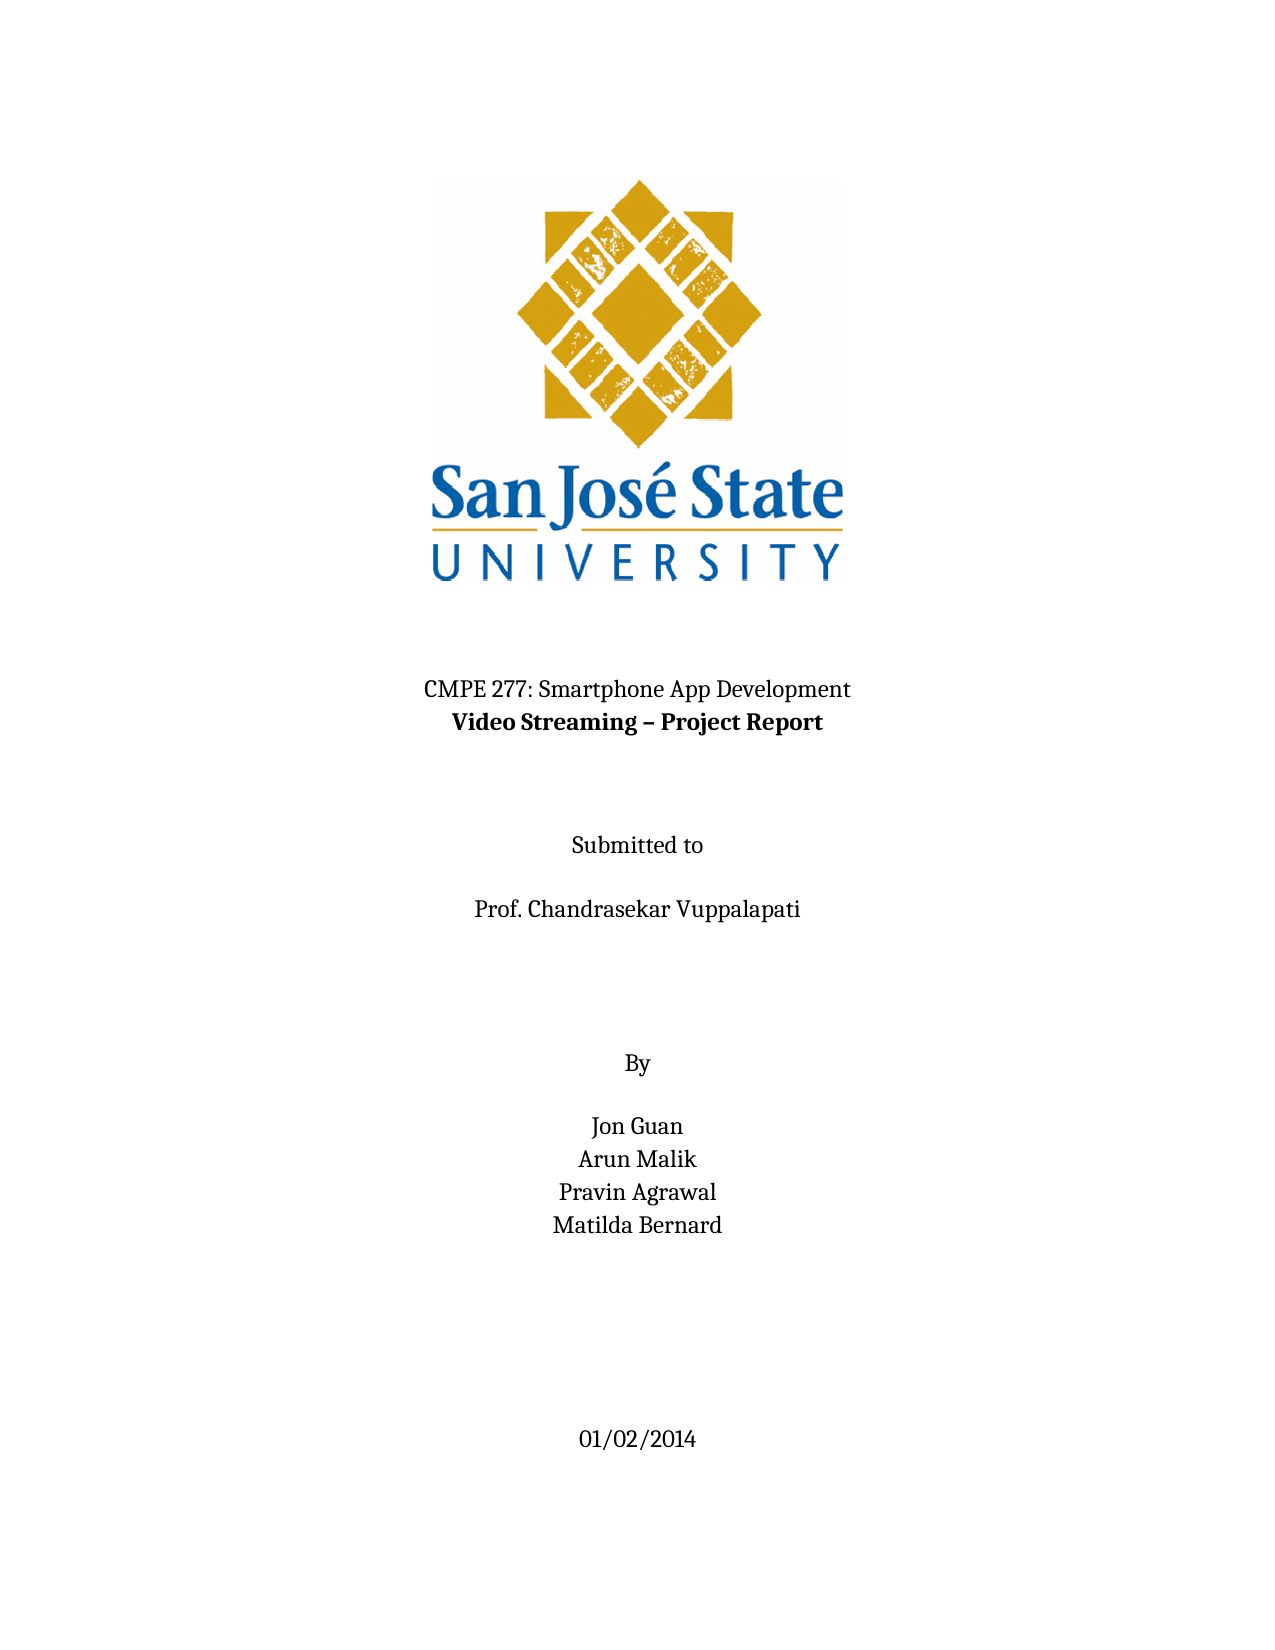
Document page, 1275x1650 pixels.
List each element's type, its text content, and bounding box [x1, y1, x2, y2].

text CMPE 277: Smartphone App Development [150, 675, 1125, 703]
text 01/02/2014 [150, 1425, 1125, 1454]
text Arun Malik [150, 1145, 1125, 1173]
text Pravin Agrawal [150, 1178, 1125, 1206]
text Jon Guan [150, 1112, 1125, 1140]
text Matilda Bernard [150, 1211, 1125, 1239]
text By [150, 1048, 1125, 1077]
text Video Streaming – Project Report [150, 708, 1125, 736]
text Prof. Chandrasekar Vuppalapati [150, 894, 1125, 923]
text Submitted to [150, 831, 1125, 860]
picture [432, 180, 843, 581]
